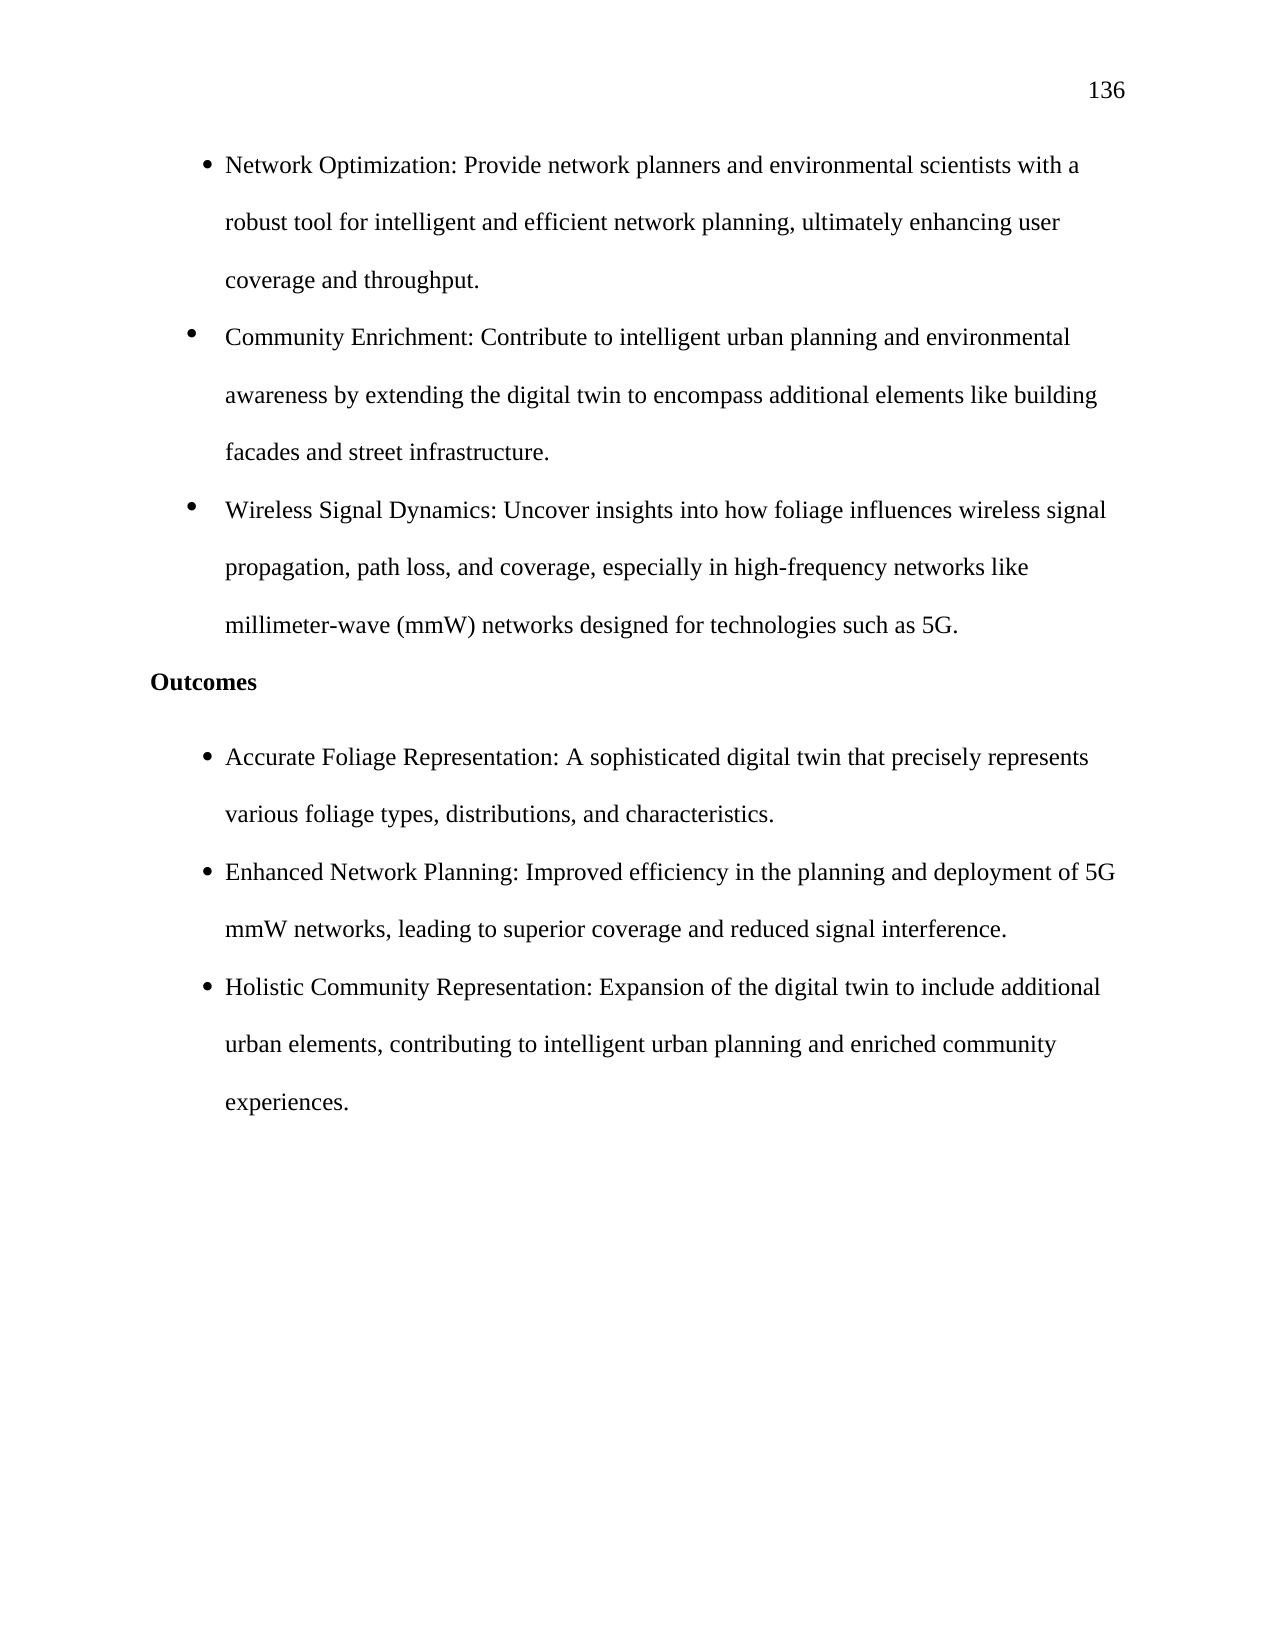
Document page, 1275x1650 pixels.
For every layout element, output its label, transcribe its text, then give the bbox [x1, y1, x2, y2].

list Accurate Foliage Representation: A sophisticated digital twin that precisely represents various foliage types, distributions, and characteristics. [203, 742, 1125, 828]
list Network Optimization: Provide network planners and environmental scientists with a robust tool for intelligent and efficient network planning, ultimately enhancing user coverage and throughput. [203, 150, 1125, 294]
list Community Enrichment: Contribute to intelligent urban planning and environmental awareness by extending the digital twin to encompass additional elements like building facades and street infrastructure. [187, 322, 1125, 466]
list Enhanced Network Planning: Improved efficiency in the planning and deployment of 5G mmW networks, leading to superior coverage and reduced signal interference. [203, 857, 1125, 943]
text Outcomes [150, 667, 1125, 696]
list Wireless Signal Dynamics: Uncover insights into how foliage influences wireless signal propagation, path loss, and coverage, especially in high-frequency networks like millimeter-wave (mmW) networks designed for technologies such as 5G. [187, 495, 1125, 639]
list Holistic Community Representation: Expansion of the digital twin to include additional urban elements, contributing to intelligent urban planning and enriched community experiences. [203, 972, 1125, 1115]
